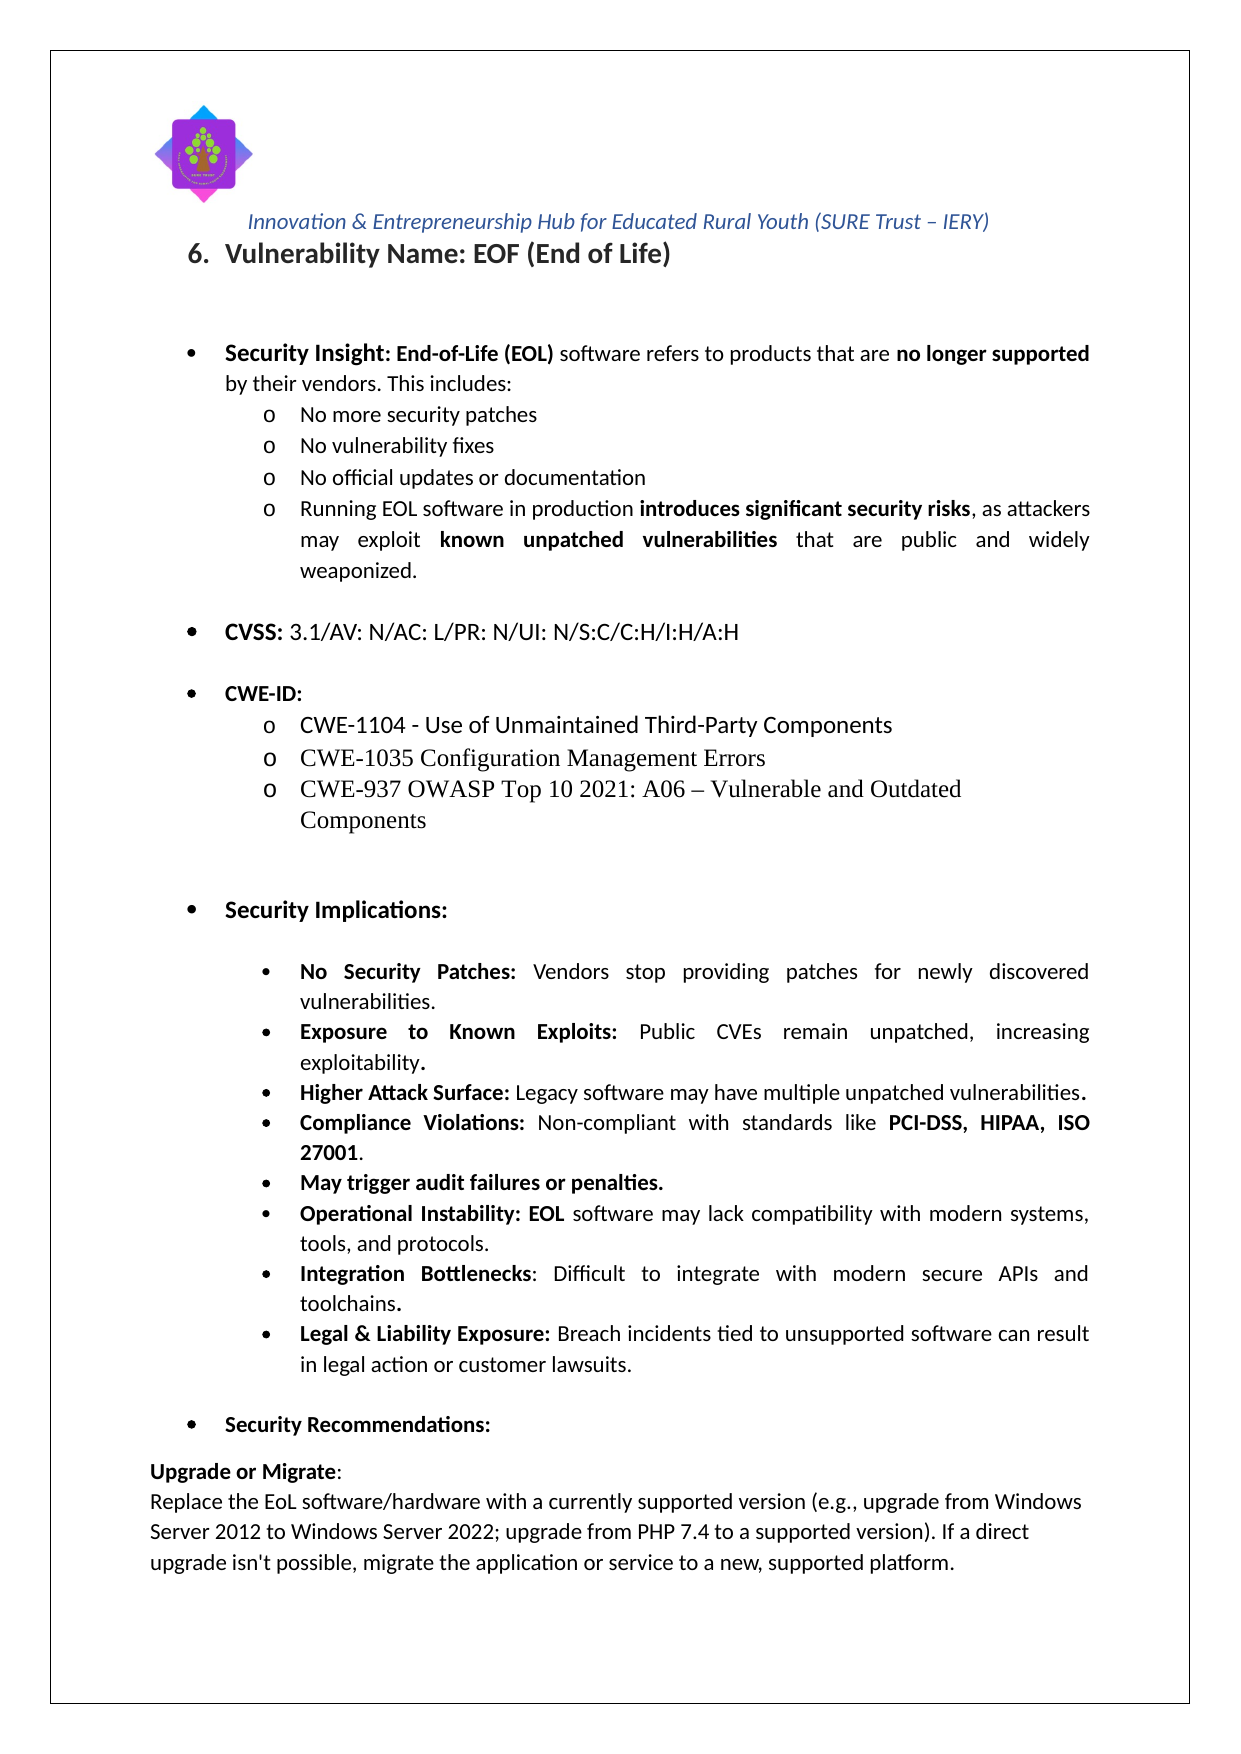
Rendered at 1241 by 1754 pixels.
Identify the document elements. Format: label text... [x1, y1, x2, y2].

list CVSS: 3.1/AV: N/AC: L/PR: N/UI: N/S:C/C:H/I:H/A:H [187, 616, 1090, 647]
list No vulnerability fixes [262, 431, 1090, 460]
list CWE-ID: [187, 679, 1090, 707]
list Exposure to Known Exploits: Public CVEs remain unpatched, increasing exploitability. [262, 1017, 1090, 1076]
list Operational Instability: EOL software may lack compatibility with modern systems, tools, and protocols. [262, 1199, 1090, 1257]
list CWE-1104 - Use of Unmaintained Third-Party Components [262, 709, 1090, 741]
list No official updates or documentation [262, 463, 1090, 492]
list May trigger audit failures or penalties. [262, 1168, 1090, 1196]
list Compliance Violations: Non-compliant with standards like PCI-DSS, HIPAA, ISO 27001. [262, 1108, 1090, 1166]
list No more security patches [262, 400, 1090, 429]
list Vulnerability Name: EOF (End of Life) [187, 235, 1090, 271]
list Higher Attack Surface: Legacy software may have multiple unpatched vulnerabilities. [262, 1078, 1090, 1106]
list Running EOL software in production introduces significant security risks, as attackers may exploit known unpatched vulnerabilities that are public and widely weaponized. [262, 494, 1090, 584]
list CWE-1035 Configuration Management Errors [262, 743, 1090, 774]
list Integration Bottlenecks: Difficult to integrate with modern secure APIs and toolchains. [262, 1259, 1090, 1317]
list CWE-937 OWASP Top 10 2021: A06 – Vulnerable and Outdated Components [262, 774, 1090, 833]
list Security Recommendations: [187, 1410, 1090, 1438]
picture [150, 101, 255, 207]
list Security Insight: End-of-Life (EOL) software refers to products that are no longer supported by their vendors. This includes: [187, 337, 1090, 398]
list No Security Patches: Vendors stop providing patches for newly discovered vulnerabilities. [262, 957, 1090, 1015]
list Security Implications: [187, 894, 1090, 924]
list Legal & Liability Exposure: Breach incidents tied to unsupported software can result in legal action or customer lawsuits. [262, 1319, 1090, 1378]
